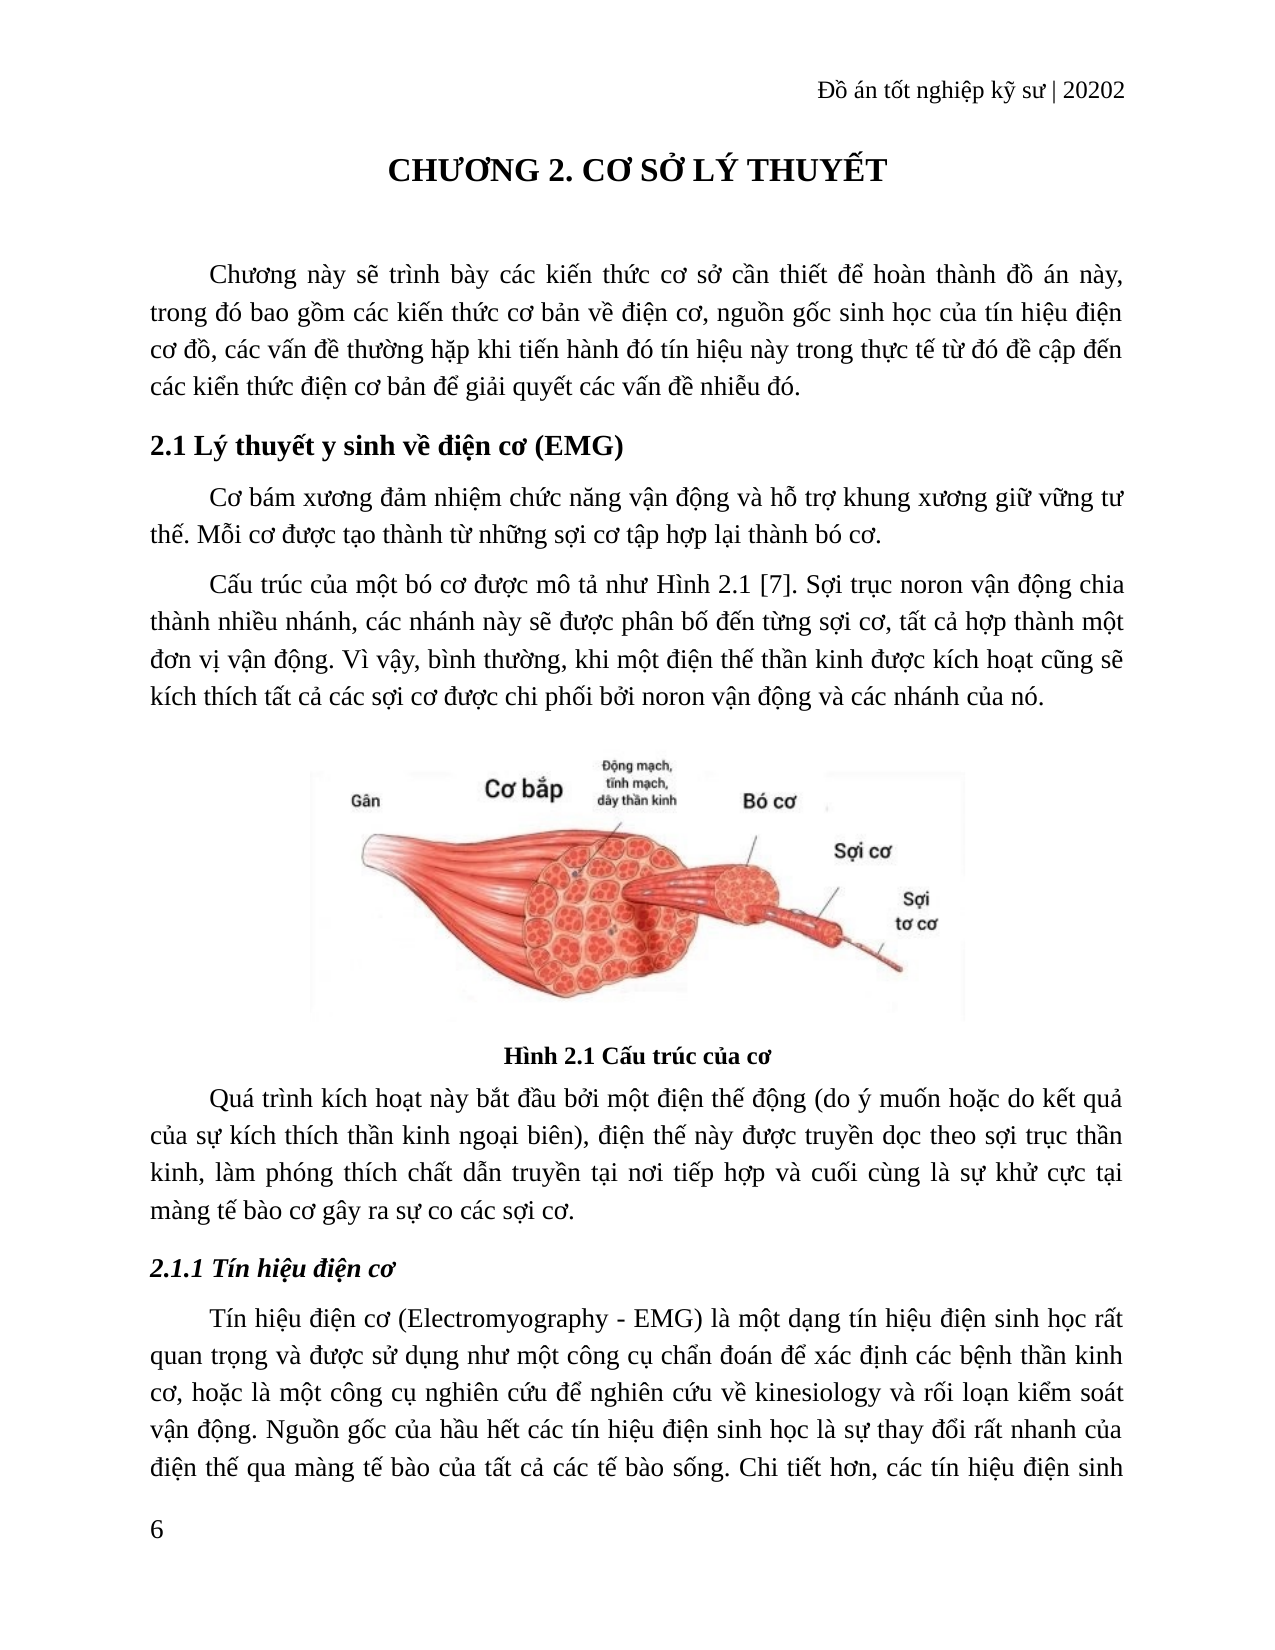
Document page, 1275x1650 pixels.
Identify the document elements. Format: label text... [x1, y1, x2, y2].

text Chương này sẽ trình bày các kiến thức cơ sở cần thiết để hoàn thành đồ án này, trong đó bao gồm các kiến thức cơ bản về điện cơ, nguồn gốc sinh học của tín hiệu điện cơ đồ, các vấn đề thường hặp khi tiến hành đó tín hiệu này trong thực tế từ đó đề cập đến các kiển thức điện cơ bản để giải quyết các vấn đề nhiễu đó. [150, 258, 1125, 401]
text Quá trình kích hoạt này bắt đầu bởi một điện thế động (do ý muốn hoặc do kết quả của sự kích thích thần kinh ngoại biên), điện thế này được truyền dọc theo sợi trục thần kinh, làm phóng thích chất dẫn truyền tại nơi tiếp hợp và cuối cùng là sự khử cực tại màng tế bào cơ gây ra sự co các sợi cơ. [150, 1082, 1125, 1225]
subtitle Tín hiệu điện cơ [150, 1252, 1125, 1283]
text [150, 1302, 1125, 1482]
text Cơ bám xương đảm nhiệm chức năng vận động và hỗ trợ khung xương giữ vững tư thế. Mỗi cơ được tạo thành từ những sợi cơ tập hợp lại thành bó cơ. [150, 481, 1125, 549]
subtitle Lý thuyết y sinh về điện cơ (EMG) [150, 428, 1125, 462]
text Cấu trúc của một bó cơ được mô tả như Hình 2.1 . Sợi trục noron vận động chia thành nhiều nhánh, các nhánh này sẽ được phân bố đến từng sợi cơ, tất cả hợp thành một đơn vị vận động. Vì vậy, bình thường, khi một điện thế thần kinh được kích hoạt cũng sẽ kích thích tất cả các sợi cơ được chi phối bởi noron vận động và các nhánh của nó. [150, 568, 1125, 711]
text Hình 2.1 Cấu trúc của cơ [150, 1041, 1125, 1069]
subtitle CƠ SỞ LÝ THUYẾT [150, 150, 1125, 188]
